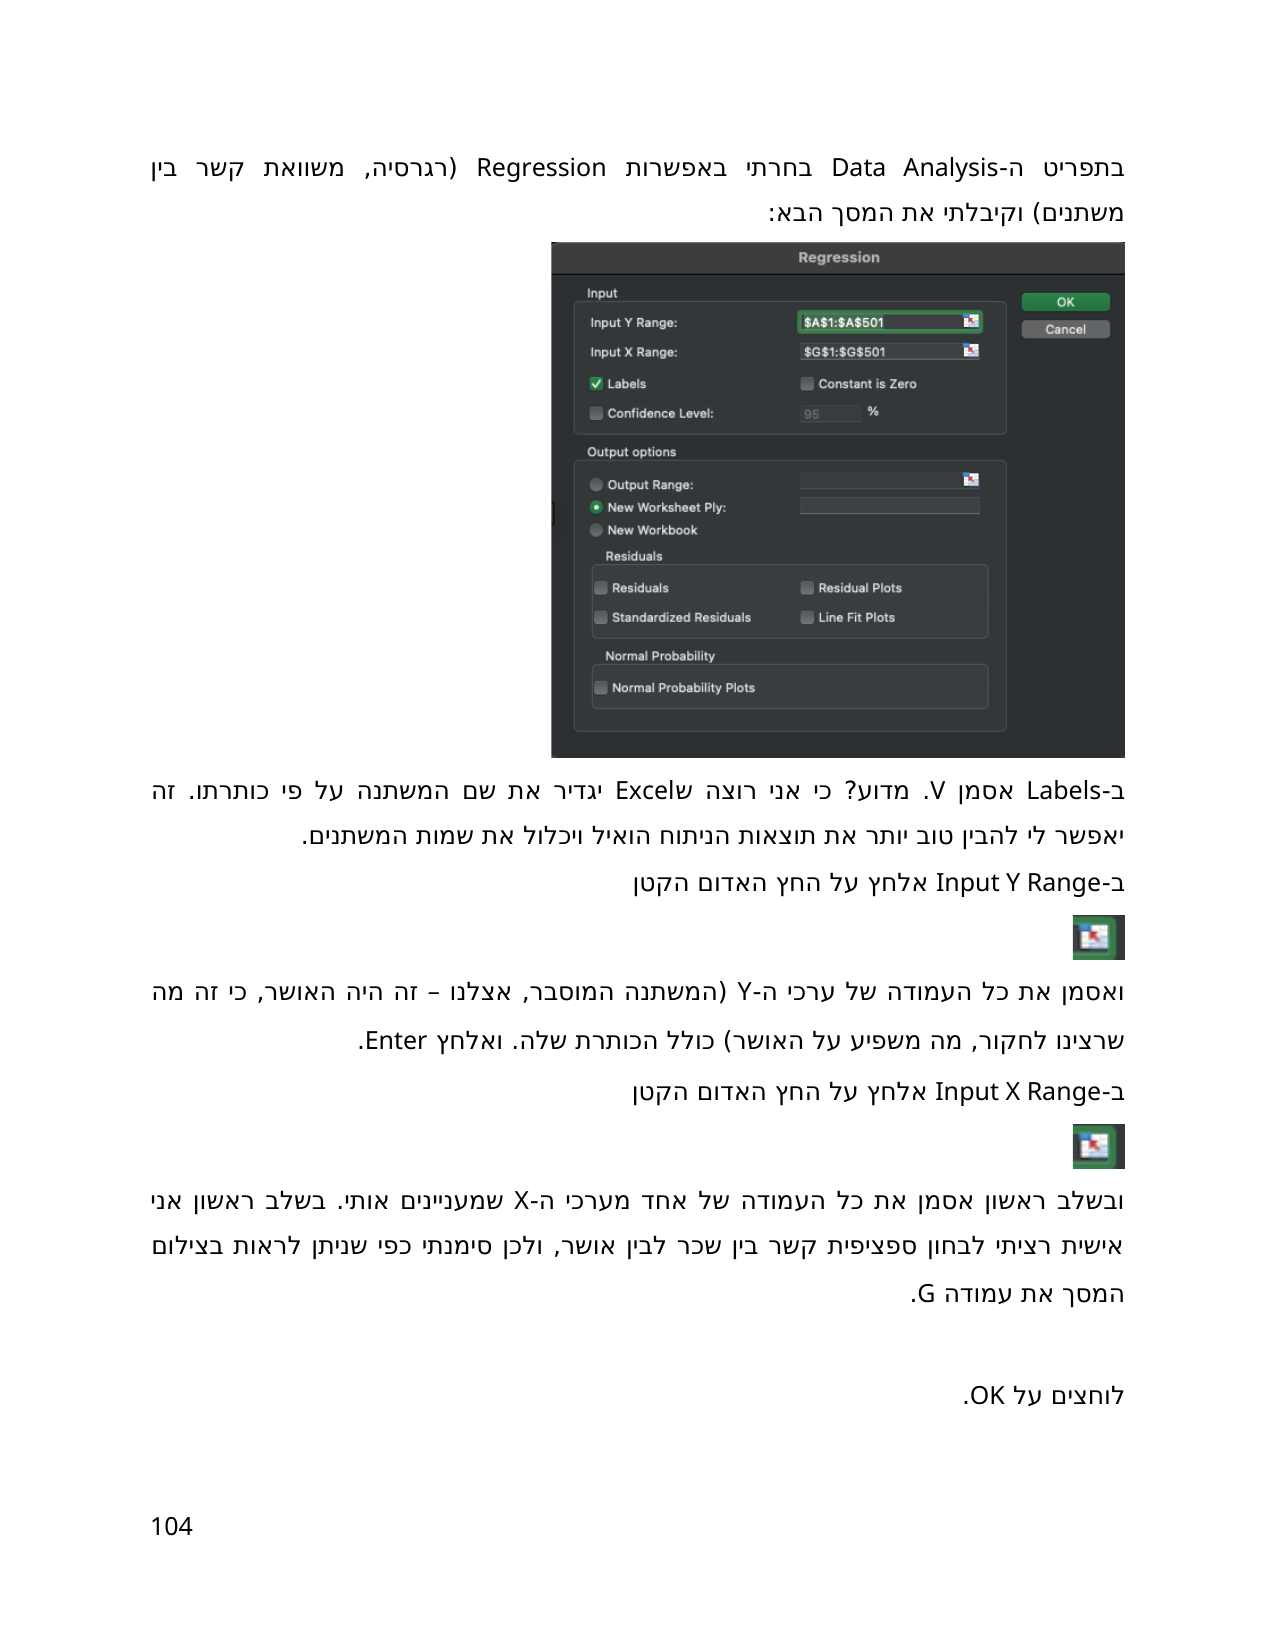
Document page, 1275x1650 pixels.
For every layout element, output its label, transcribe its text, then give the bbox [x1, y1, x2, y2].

text ב-Input Y Range אלחץ על החץ האדום הקטן [150, 865, 1125, 899]
text ובשלב ראשון אסמן את כל העמודה של אחד מערכי ה-X שמעניינים אותי. בשלב ראשון אני אישית רציתי לבחון ספציפית קשר בין שכר לבין אושר, ולכן סימנתי כפי שניתן לראות בצילום המסך את עמודה G. [150, 1183, 1125, 1309]
text בתפריט ה-Data Analysis בחרתי באפשרות Regression (רגרסיה, משוואת קשר בין משתנים) וקיבלתי את המסך הבא: [150, 150, 1125, 228]
text ב-Labels אסמן V. מדוע? כי אני רוצה שExcel יגדיר את שם המשתנה על פי כותרתו. זה יאפשר לי להבין טוב יותר את תוצאות הניתוח הואיל ויכלול את שמות המשתנים. [150, 772, 1125, 850]
picture [1072, 1124, 1125, 1169]
text ואסמן את כל העמודה של ערכי ה-Y (המשתנה המוסבר, אצלנו – זה היה האושר, כי זה מה שרצינו לחקור, מה משפיע על האושר) כולל הכותרת שלה. ואלחץ Enter. [150, 974, 1125, 1057]
picture [551, 242, 1125, 758]
picture [1072, 915, 1125, 960]
text לוחצים על OK. [150, 1377, 1125, 1411]
text ב-Input X Range אלחץ על החץ האדום הקטן [150, 1074, 1125, 1108]
